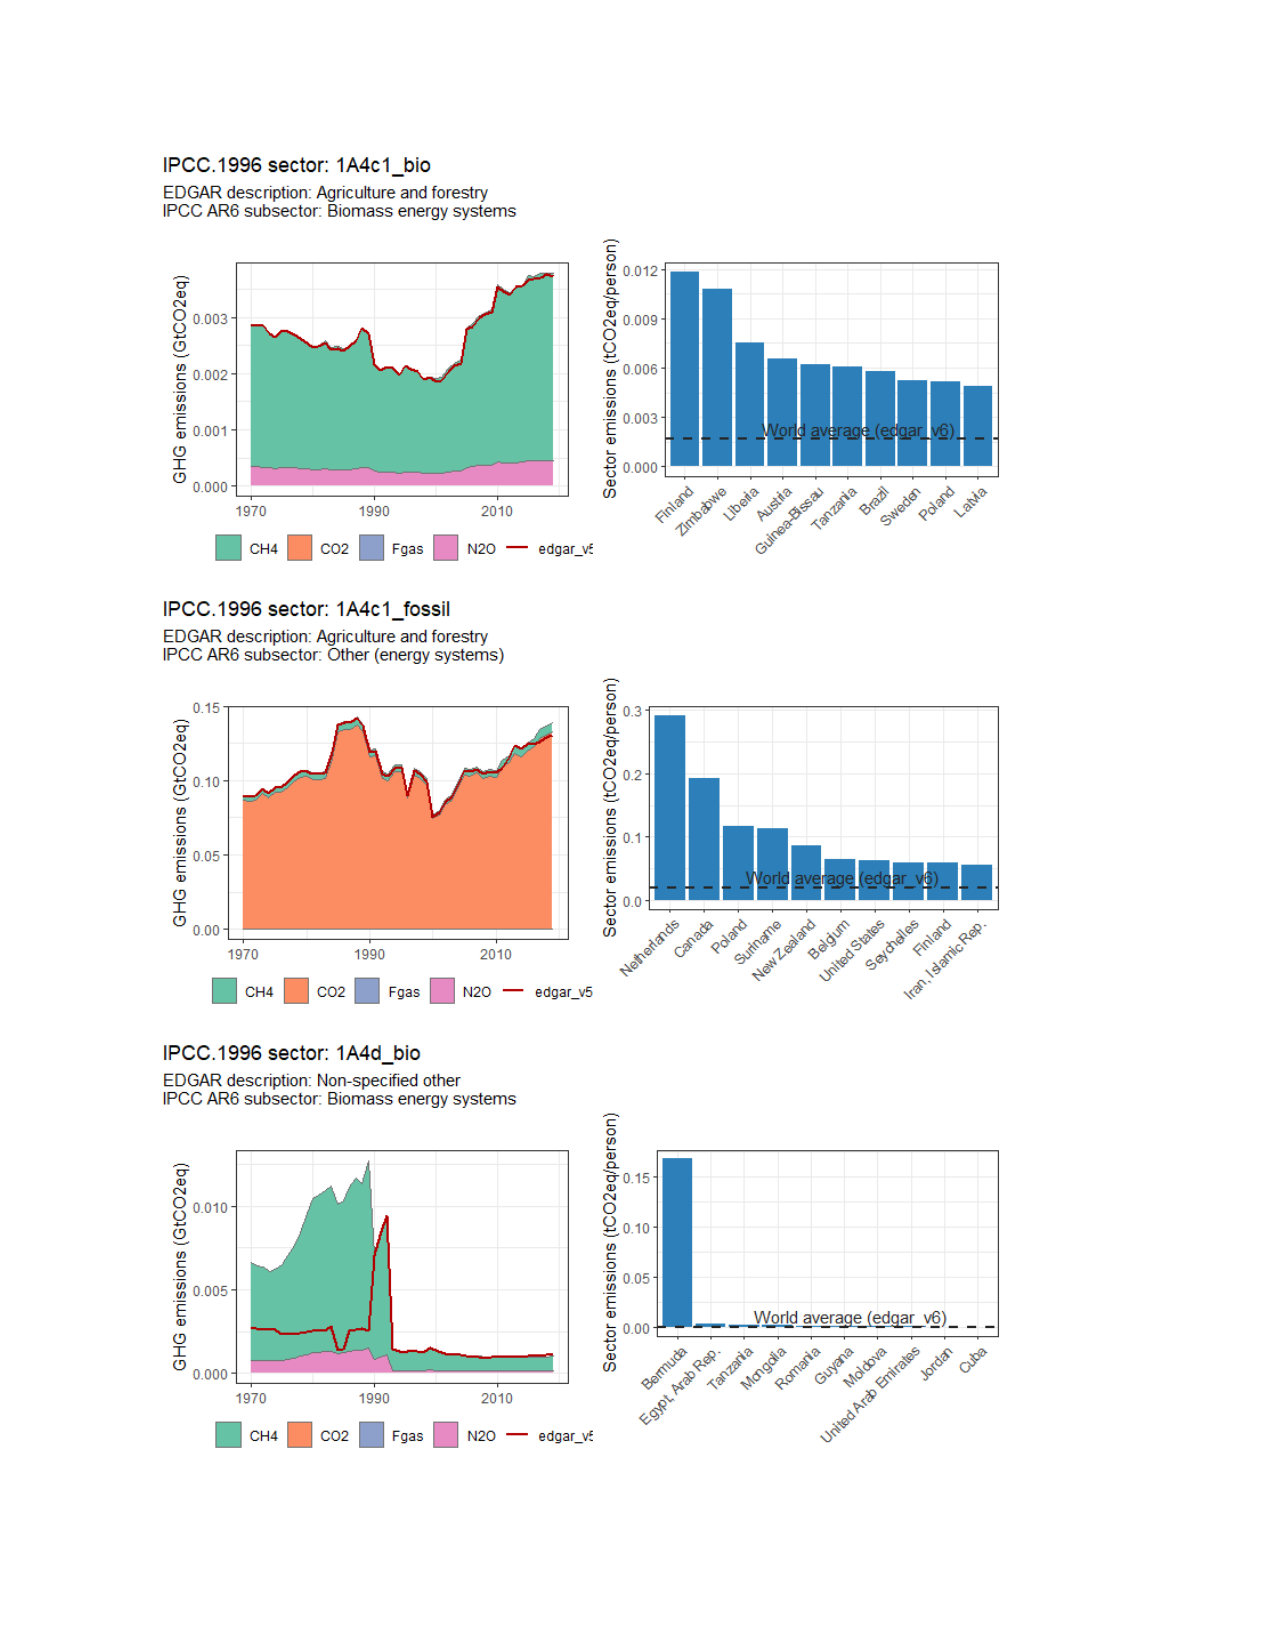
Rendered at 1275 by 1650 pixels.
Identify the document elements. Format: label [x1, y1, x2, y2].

picture [147, 147, 1023, 586]
picture [147, 591, 1023, 1029]
picture [147, 1035, 1023, 1473]
